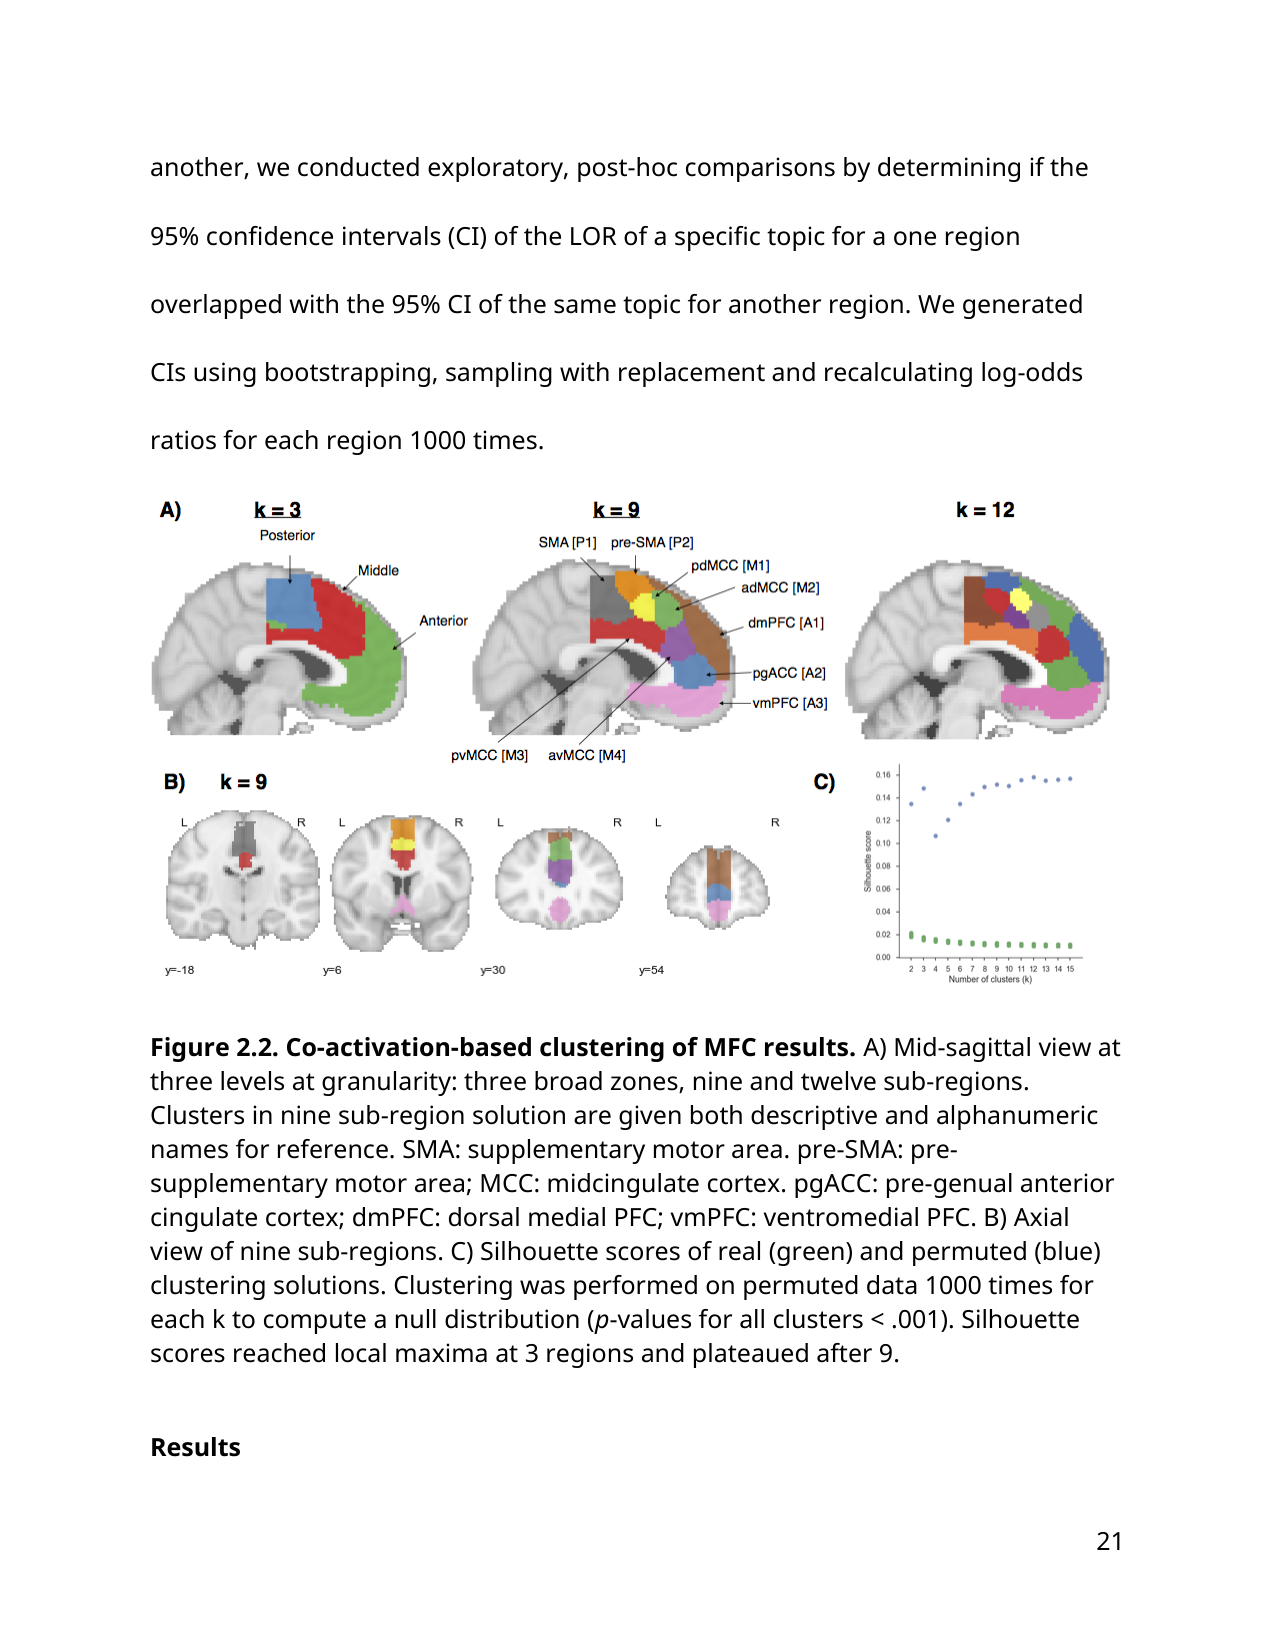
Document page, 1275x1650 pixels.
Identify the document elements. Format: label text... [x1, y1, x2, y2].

text Figure 2.2. Co-activation-based clustering of MFC results. A) Mid-sagittal view at three levels at granularity: three broad zones, nine and twelve sub-regions. Clusters in nine sub-region solution are given both descriptive and alphanumeric names for reference. SMA: supplementary motor area. pre-SMA: pre-supplementary motor area; MCC: midcingulate cortex. pgACC: pre-genual anterior cingulate cortex; dmPFC: dorsal medial PFC; vmPFC: ventromedial PFC. B) Axial view of nine sub-regions. C) Silhouette scores of real (green) and permuted (blue) clustering solutions. Clustering was performed on permuted data 1000 times for each k to compute a null distribution (p-values for all clusters < .001). Silhouette scores reached local maxima at 3 regions and plateaued after 9. [150, 1029, 1125, 1370]
text Results [150, 1429, 1125, 1464]
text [150, 150, 1125, 457]
picture [150, 490, 1118, 992]
